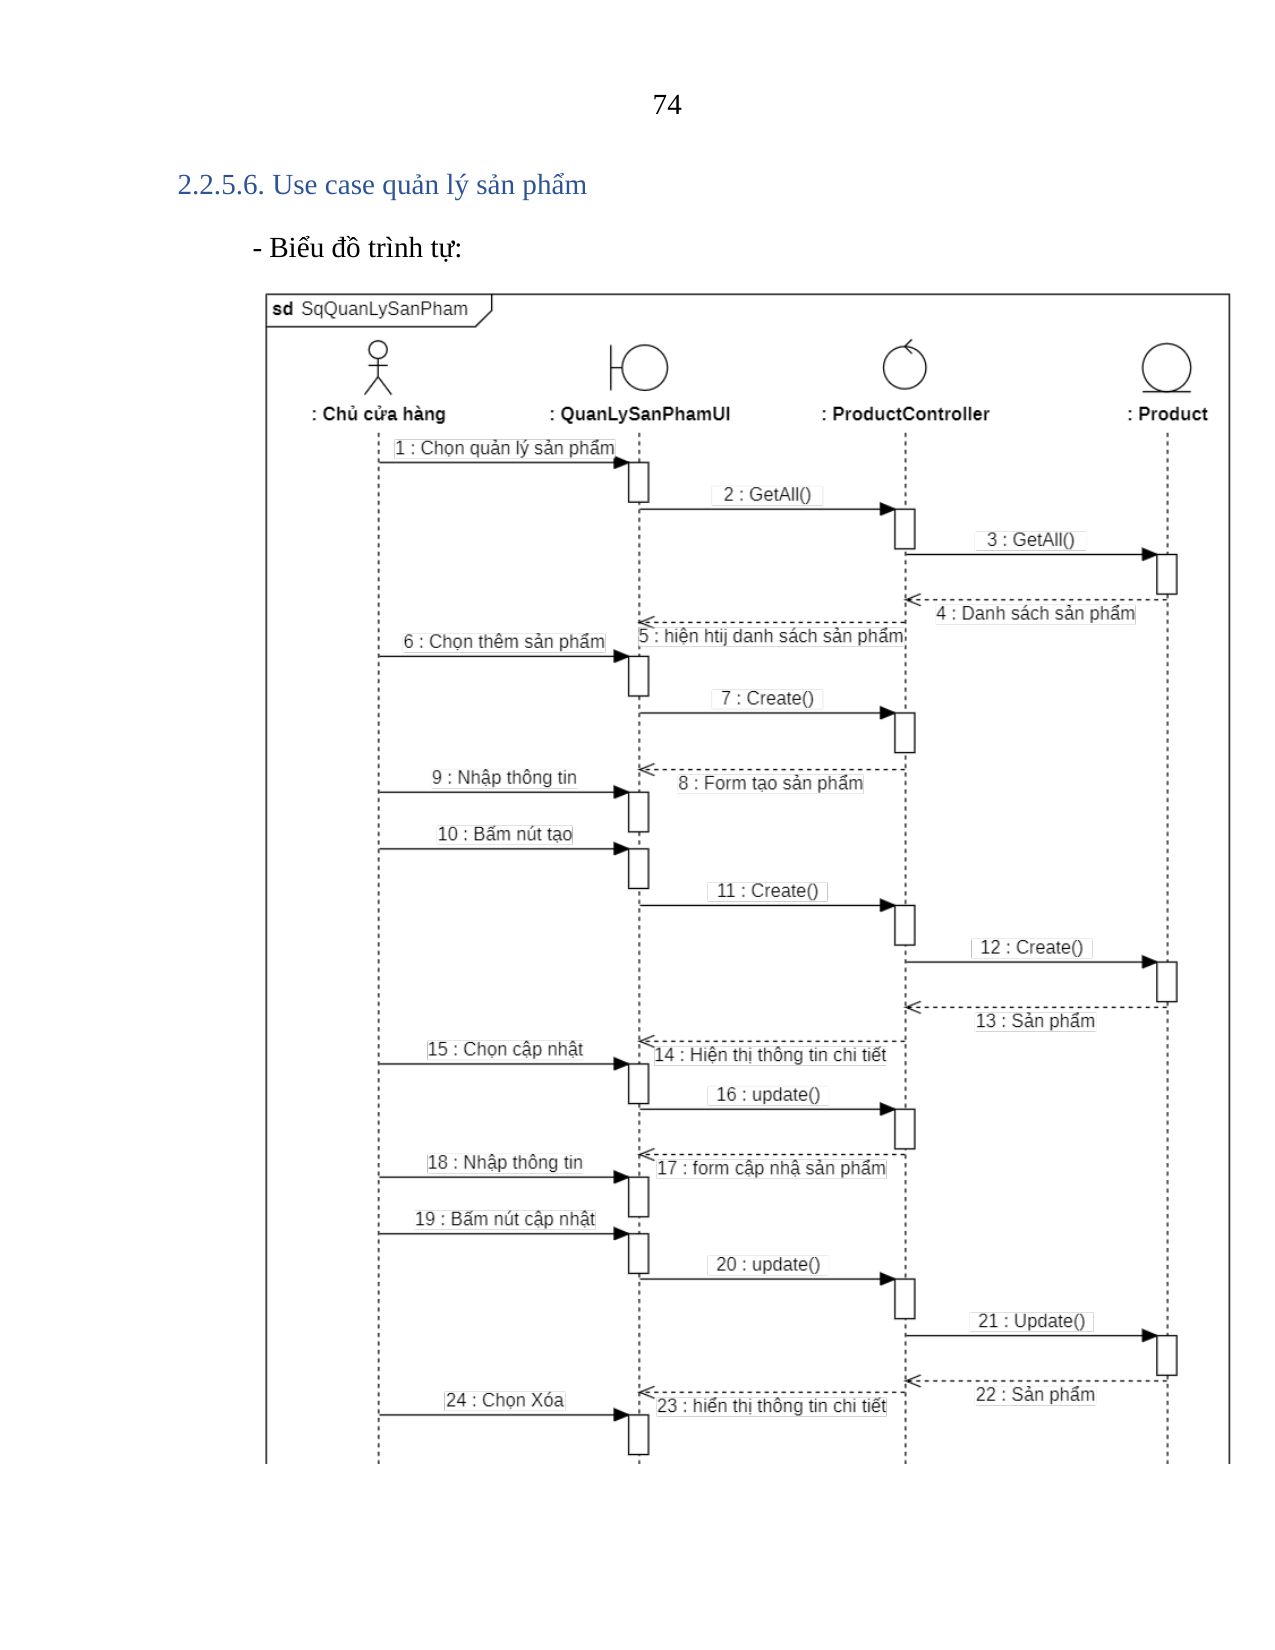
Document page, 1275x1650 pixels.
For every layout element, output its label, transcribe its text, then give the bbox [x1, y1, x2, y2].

subtitle Use case quản lý sản phẩm [177, 167, 1157, 201]
list Biểu đồ trình tự: [252, 230, 1157, 280]
picture [252, 280, 1275, 1464]
